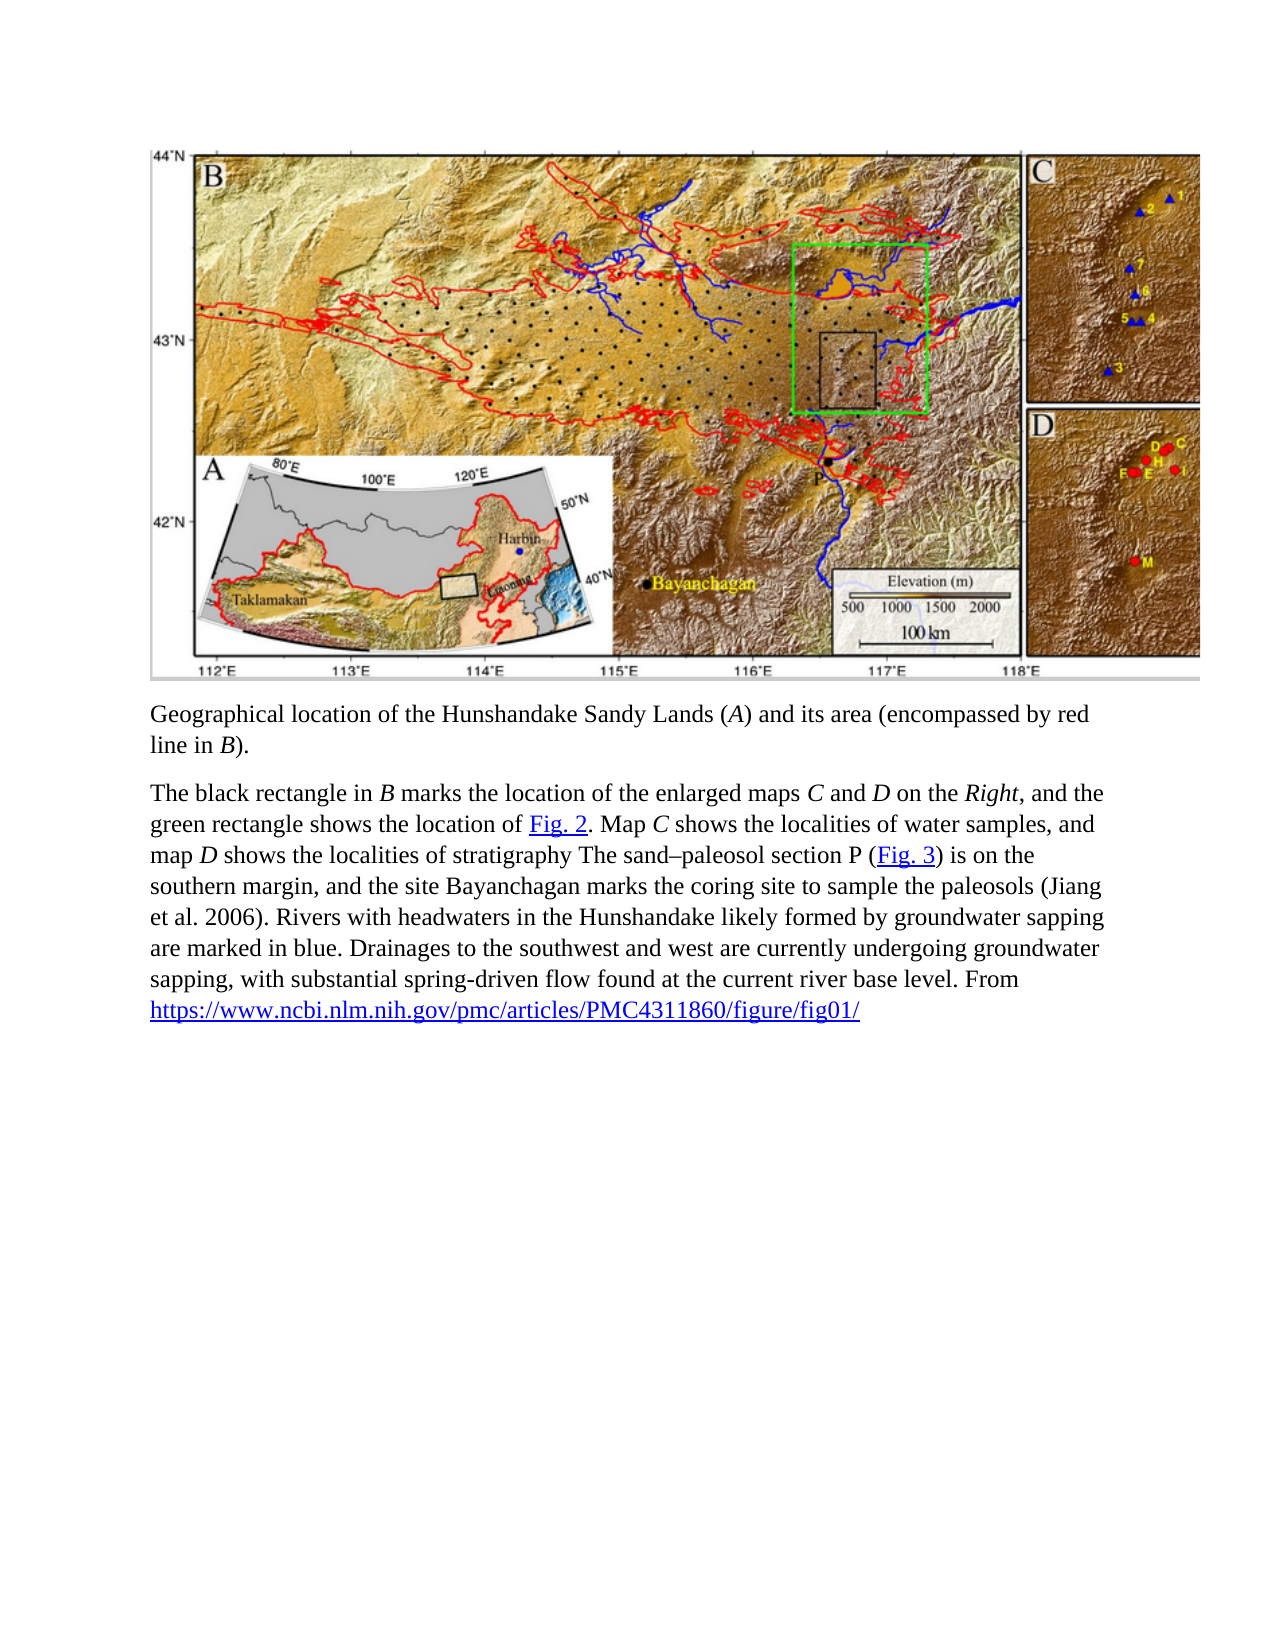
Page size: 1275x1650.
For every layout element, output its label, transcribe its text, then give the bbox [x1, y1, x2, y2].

picture [150, 150, 1200, 681]
text The black rectangle in B marks the location of the enlarged maps C and D on the Right, and the green rectangle shows the location of Fig. 2. Map C shows the localities of water samples, and map D shows the localities of stratigraphy The sand–paleosol section P (Fig. 3) is on the southern margin, and the site Bayanchagan marks the coring site to sample the paleosols (Jiang et al. 2006). Rivers with headwaters in the Hunshandake likely formed by groundwater sapping are marked in blue. Drainages to the southwest and west are currently undergoing groundwater sapping, with substantial spring-driven flow found at the current river base level. From https://www.ncbi.nlm.nih.gov/pmc/articles/PMC4311860/figure/fig01/ [150, 778, 1125, 1024]
text Geographical location of the Hunshandake Sandy Lands (A) and its area (encompassed by red line in B). [150, 699, 1125, 759]
